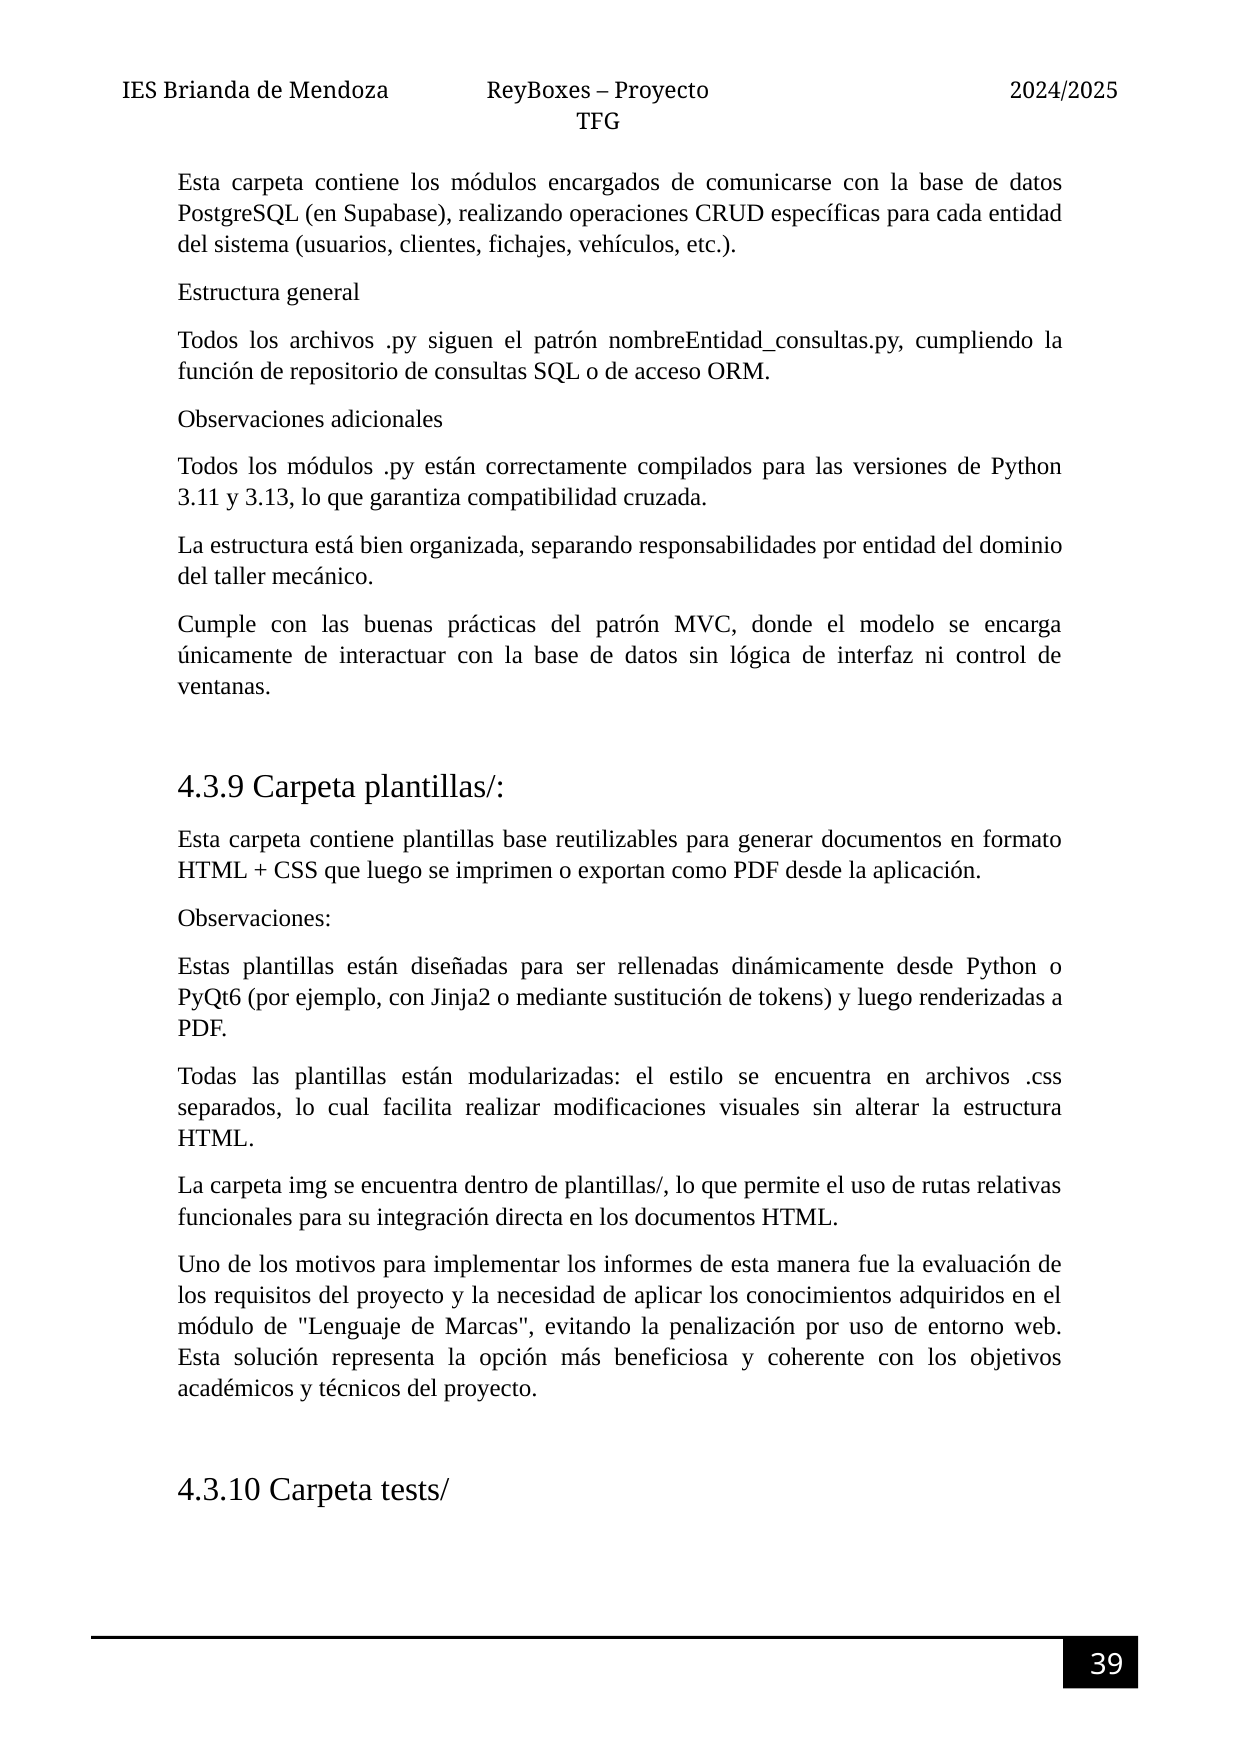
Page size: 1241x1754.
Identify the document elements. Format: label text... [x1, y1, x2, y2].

text Cumple con las buenas prácticas del patrón MVC, donde el modelo se encarga únicamente de interactuar con la base de datos sin lógica de interfaz ni control de ventanas. [177, 609, 1063, 700]
text Estas plantillas están diseñadas para ser rellenadas dinámicamente desde Python o PyQt6 (por ejemplo, con Jinja2 o mediante sustitución de tokens) y luego renderizadas a PDF. [177, 951, 1063, 1042]
text Estructura general [177, 277, 1063, 306]
text La estructura está bien organizada, separando responsabilidades por entidad del dominio del taller mecánico. [177, 530, 1063, 590]
text Esta carpeta contiene plantillas base reutilizables para generar documentos en formato HTML + CSS que luego se imprimen o exportan como PDF desde la aplicación. [177, 824, 1063, 884]
text Esta carpeta contiene los módulos encargados de comunicarse con la base de datos PostgreSQL (en Supabase), realizando operaciones CRUD específicas para cada entidad del sistema (usuarios, clientes, fichajes, vehículos, etc.). [177, 167, 1063, 258]
text La carpeta img se encuentra dentro de plantillas/, lo que permite el uso de rutas relativas funcionales para su integración directa en los documentos HTML. [177, 1171, 1063, 1230]
text Todas las plantillas están modularizadas: el estilo se encuentra en archivos .css separados, lo cual facilita realizar modificaciones visuales sin alterar la estructura HTML. [177, 1061, 1063, 1152]
text Observaciones adicionales [177, 404, 1063, 432]
text 4.3.10 Carpeta tests/ [177, 1469, 1063, 1507]
text Observaciones: [177, 903, 1063, 932]
text 4.3.9 Carpeta plantillas/: [177, 766, 1063, 805]
text Todos los módulos .py están correctamente compilados para las versiones de Python 3.11 y 3.13, lo que garantiza compatibilidad cruzada. [177, 451, 1063, 511]
text Uno de los motivos para implementar los informes de esta manera fue la evaluación de los requisitos del proyecto y la necesidad de aplicar los conocimientos adquiridos en el módulo de "Lenguaje de Marcas", evitando la penalización por uso de entorno web. Esta solución representa la opción más beneficiosa y coherente con los objetivos académicos y técnicos del proyecto. [177, 1249, 1063, 1402]
text Todos los archivos .py siguen el patrón nombreEntidad_consultas.py, cumpliendo la función de repositorio de consultas SQL o de acceso ORM. [177, 325, 1063, 385]
